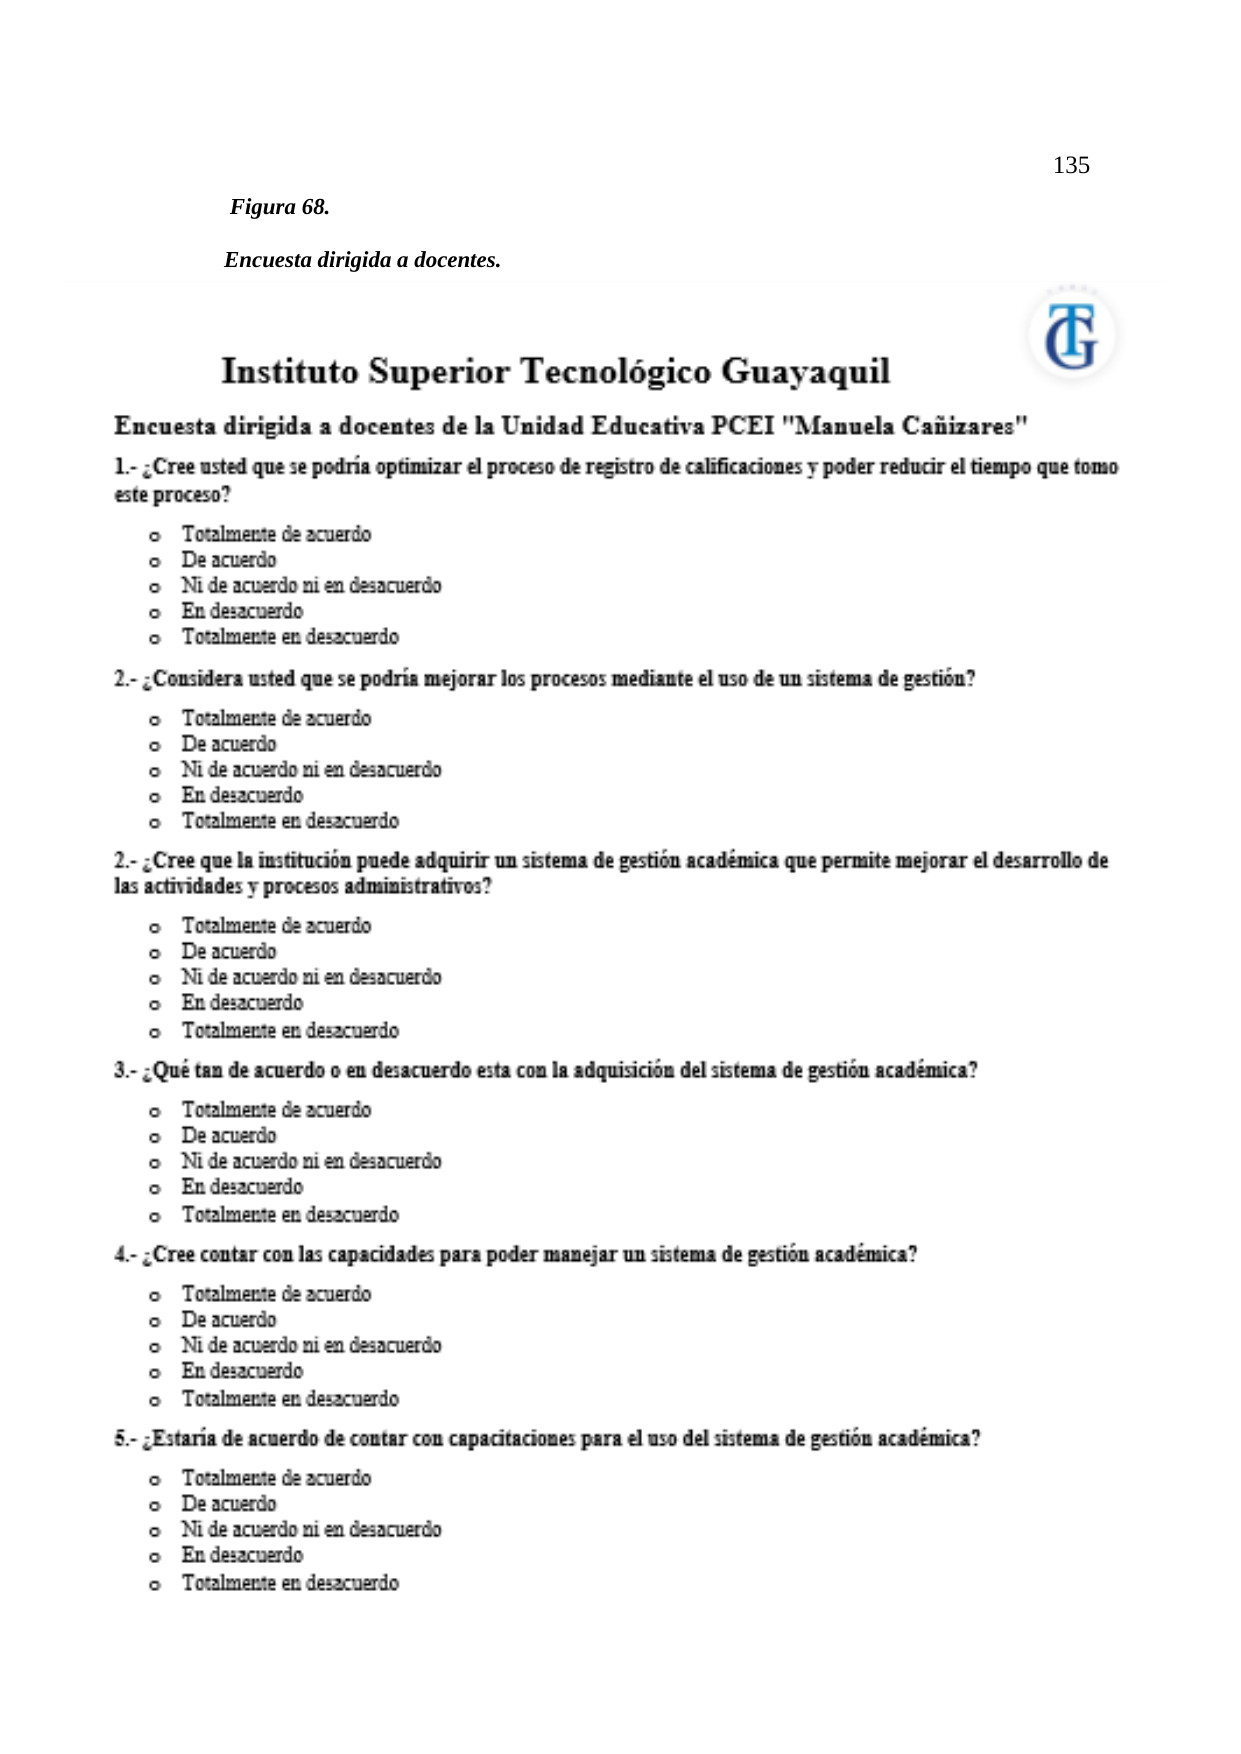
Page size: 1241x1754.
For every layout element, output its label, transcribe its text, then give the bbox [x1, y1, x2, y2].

text Figura 68. [150, 193, 1090, 219]
picture [62, 281, 1167, 1658]
text Encuesta dirigida a docentes. [150, 246, 1090, 272]
